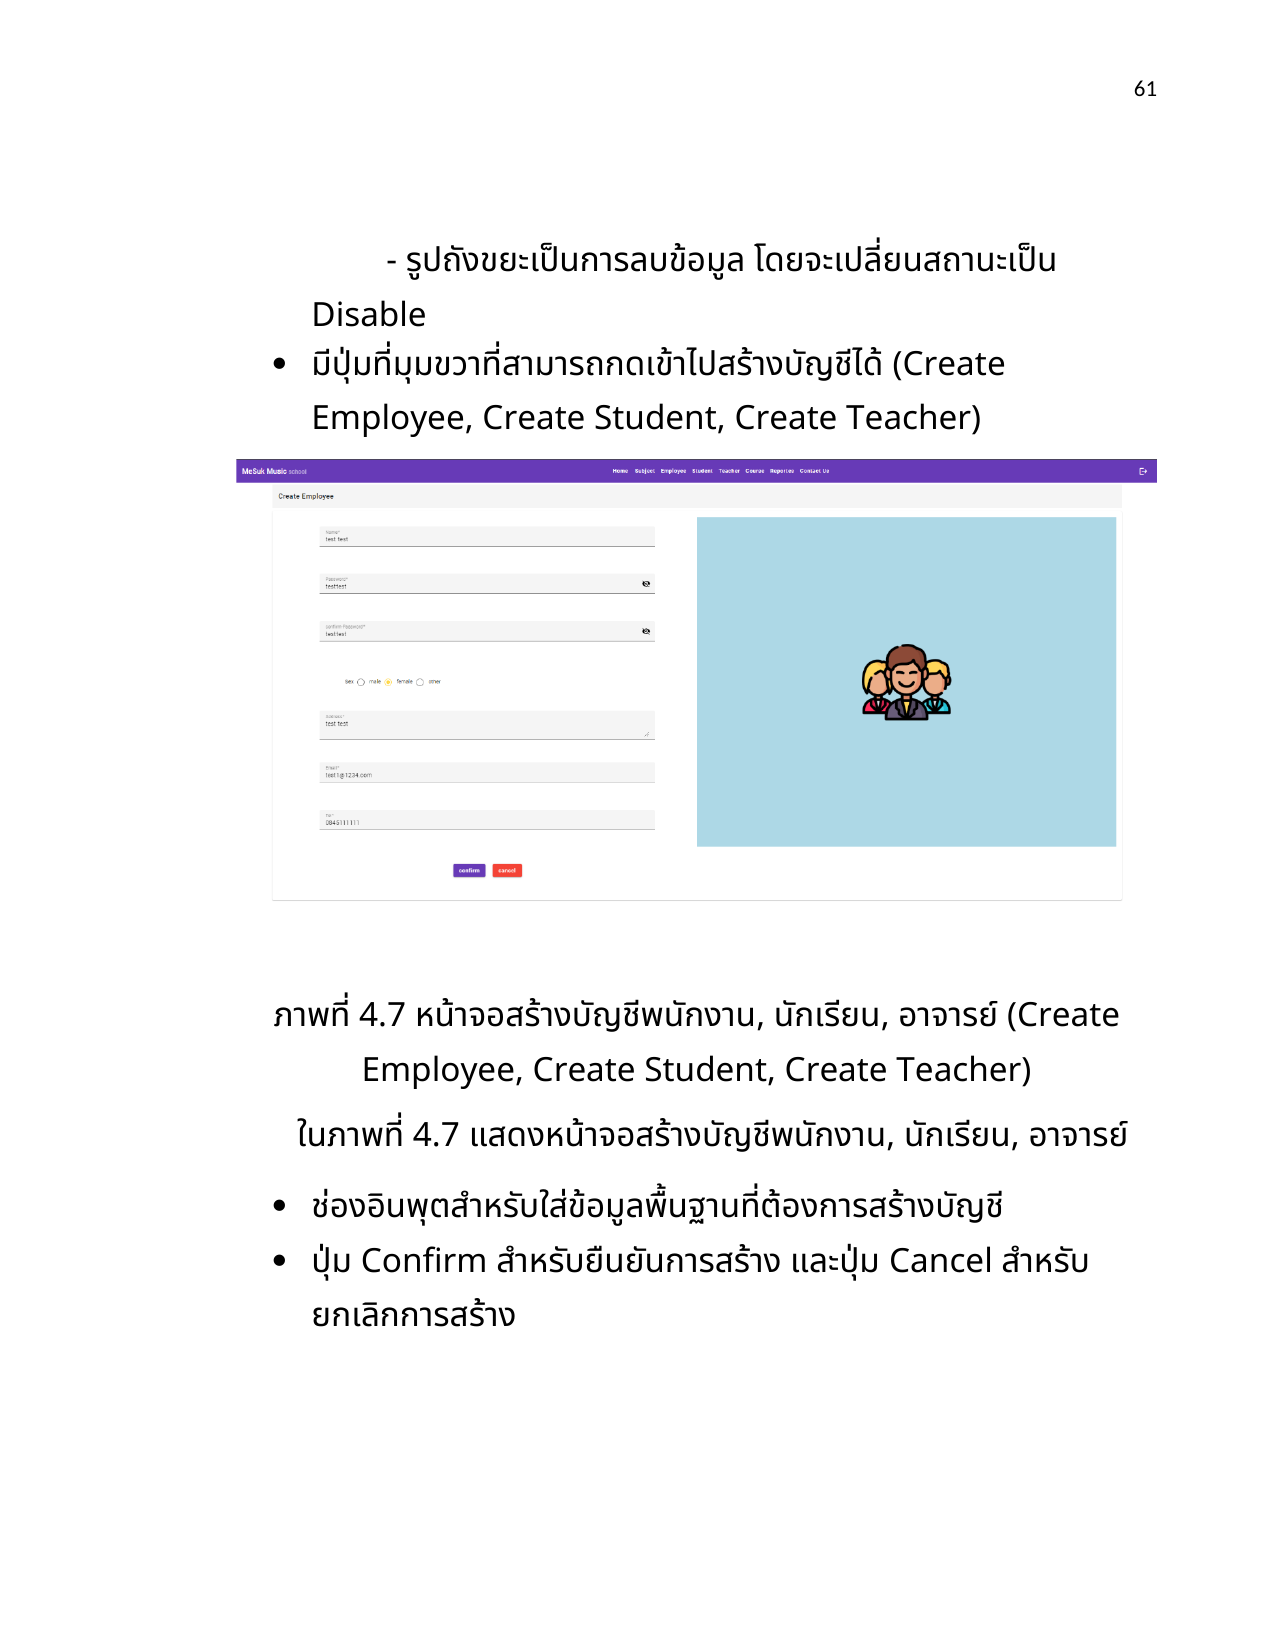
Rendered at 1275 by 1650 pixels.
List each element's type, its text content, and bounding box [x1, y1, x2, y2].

list ปุ่ม Confirm สำหรับยืนยันการสร้าง และปุ่ม Cancel สำหรับยกเลิกการสร้าง [274, 1237, 1157, 1342]
list ช่องอินพุตสำหรับใส่ข้อมูลพื้นฐานที่ต้องการสร้างบัญชี [274, 1182, 1157, 1233]
list มีปุ่มที่มุมขวาที่สามารถกดเข้าไปสร้างบัญชีได้ (Create Employee, Create Student, Create Teacher) [274, 339, 1157, 439]
text ในภาพที่ 4.7 แสดงหน้าจอสร้างบัญชีพนักงาน, นักเรียน, อาจารย์ [236, 1111, 1157, 1162]
text ภาพที่ 4.7 หน้าจอสร้างบัญชีพนักงาน, นักเรียน, อาจารย์ (Create Employee, Create Student, Create Teacher) [236, 991, 1157, 1091]
list - รูปถังขยะเป็นการลบข้อมูล โดยจะเปลี่ยนสถานะเป็น Disable [311, 236, 1157, 336]
picture [236, 459, 1157, 907]
